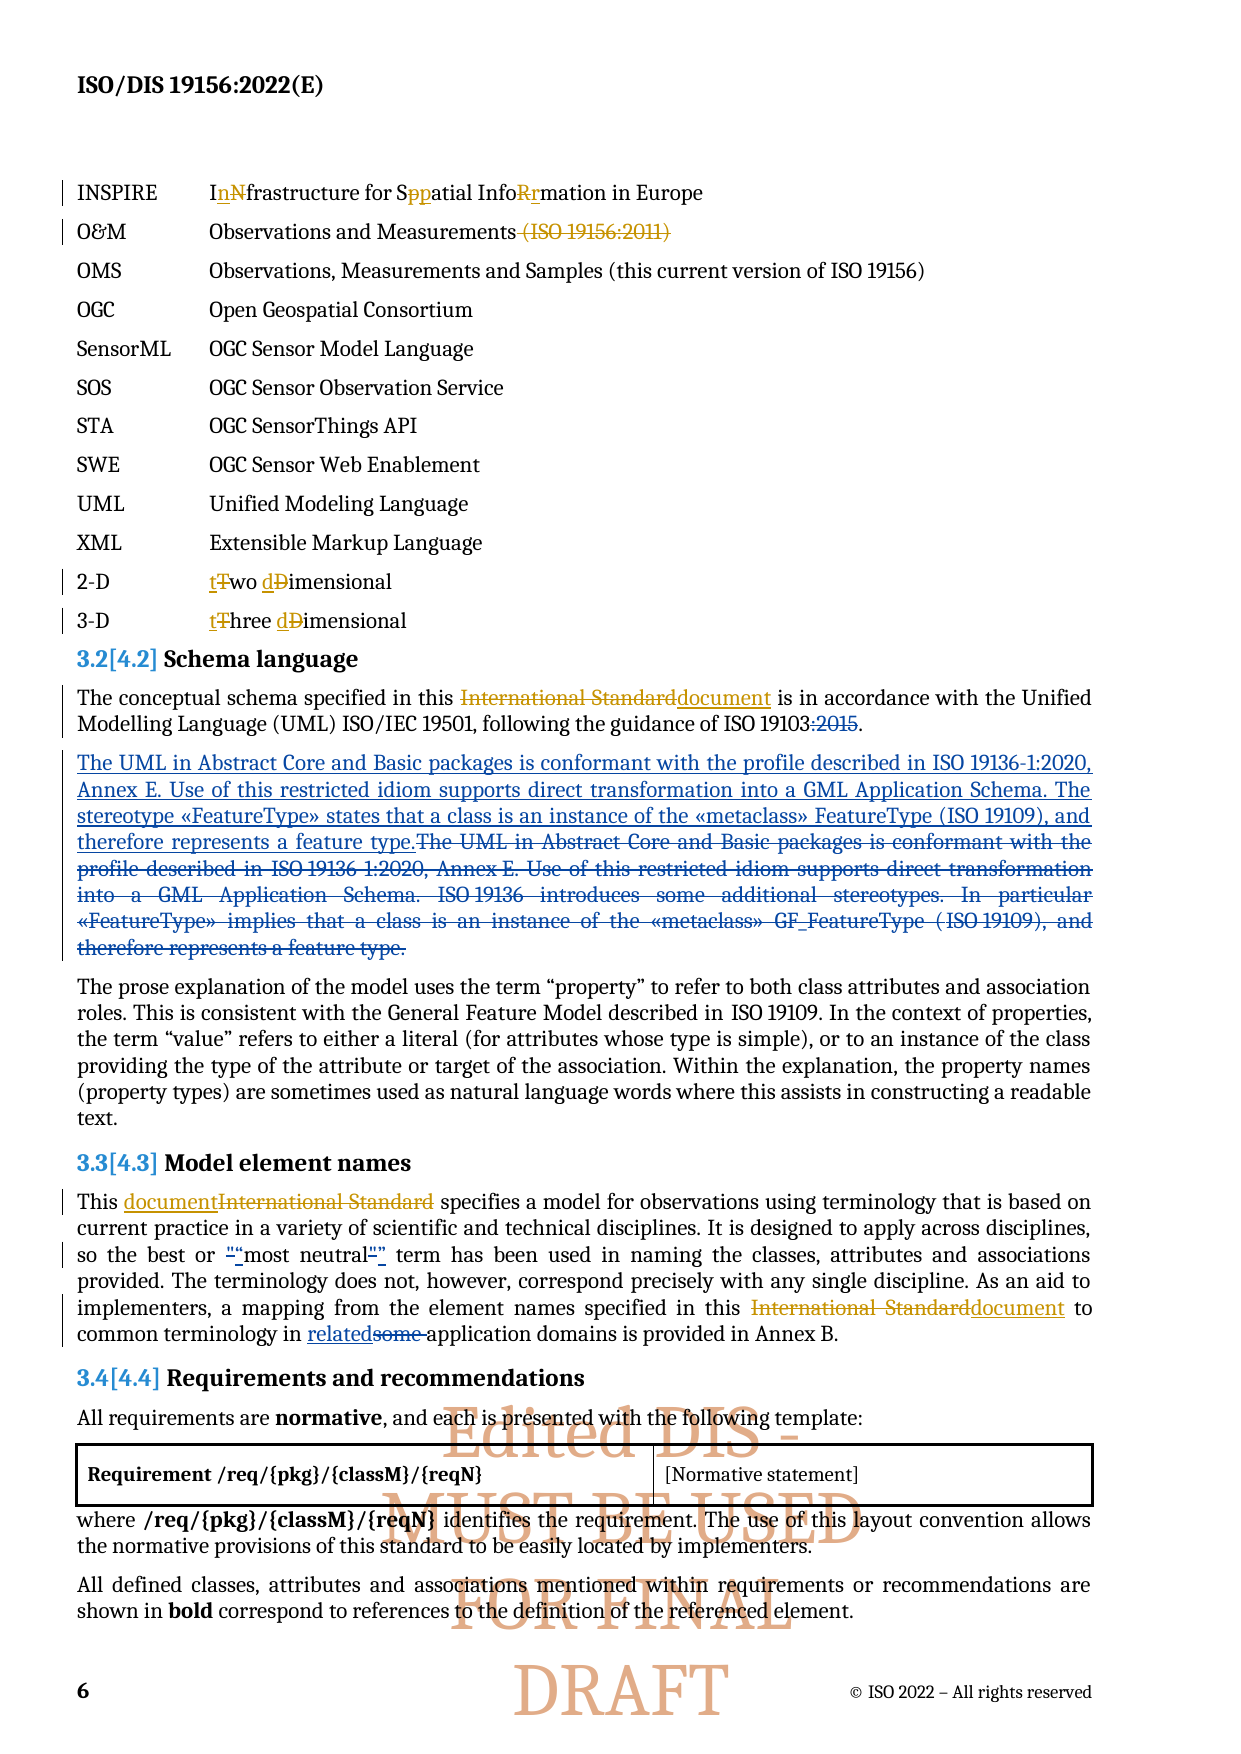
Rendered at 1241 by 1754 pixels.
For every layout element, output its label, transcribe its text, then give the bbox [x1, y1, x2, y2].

subtitle Requirements and recommendations [77, 1366, 1092, 1392]
text where /req/{pkg}/{classM}/{reqN} identifies the requirement. The use of this layout convention allows the normative provisions of this standard to be easily located by implementers. [77, 1507, 1092, 1559]
text The conceptual schema specified in this is in accordance with the Unified Modelling Language (UML) ISO/IEC 19501, following the guidance of ISO 19103. [77, 685, 1092, 738]
table_cell UML [77, 485, 209, 523]
table_cell OGC Sensor Web Enablement [209, 446, 1092, 485]
table_cell Observations, Measurements and Samples (this current version of ISO 19156) [209, 252, 1092, 290]
table_cell wo imensional [209, 563, 1092, 601]
table_header [Normative statement] [654, 1446, 1091, 1503]
text All requirements are normative, and each is presented with the following template: [77, 1404, 1092, 1431]
table_cell OMS [77, 252, 209, 290]
table_cell hree imensional [209, 601, 1092, 640]
table_cell Observations and Measurements [209, 213, 1092, 252]
subtitle Schema language [77, 646, 1092, 672]
table_cell Open Geospatial Consortium [209, 290, 1092, 329]
table_cell SOS [77, 368, 209, 407]
text All defined classes, attributes and associations mentioned within requirements or recommendations are shown in bold correspond to references to the definition of the referenced element. [77, 1572, 1092, 1624]
table_cell 2-D [77, 563, 209, 601]
table_cell OGC Sensor Model Language [209, 329, 1092, 368]
table_cell SWE [77, 446, 209, 485]
table_cell INSPIRE [77, 174, 209, 213]
table_cell Unified Modeling Language [209, 485, 1092, 523]
table_cell OGC SensorThings API [209, 407, 1092, 446]
text This specifies a model for observations using terminology that is based on current practice in a variety of scientific and technical disciplines. It is designed to apply across disciplines, so the best or most neutral term has been used in naming the classes, attributes and associations provided. The terminology does not, however, correspond precisely with any single discipline. As an aid to implementers, a mapping from the element names specified in this to common terminology in application domains is provided in Annex B. [77, 1189, 1092, 1347]
text The prose explanation of the model uses the term “property” to refer to both class attributes and association roles. This is consistent with the General Feature Model described in ISO 19109. In the context of properties, the term “value” refers to either a literal (for attributes whose type is simple), or to an instance of the class providing the type of the attribute or target of the association. Within the explanation, the property names (property types) are sometimes used as natural language words where this assists in constructing a readable text. [77, 973, 1092, 1132]
table_cell XML [77, 524, 209, 562]
table_cell OGC [77, 290, 209, 329]
table_cell Ifrastructure for Satial Infomation in Europe [209, 174, 1092, 213]
subtitle Model element names [77, 1150, 1092, 1176]
table_cell O&M [77, 213, 209, 252]
table_cell Extensible Markup Language [209, 524, 1092, 562]
table_cell OGC Sensor Observation Service [209, 368, 1092, 407]
table_cell 3-D [77, 601, 209, 640]
table_cell SensorML [77, 329, 209, 368]
table_header Requirement /req/{pkg}/{classM}/{reqN} [78, 1446, 653, 1503]
table_cell STA [77, 407, 209, 446]
